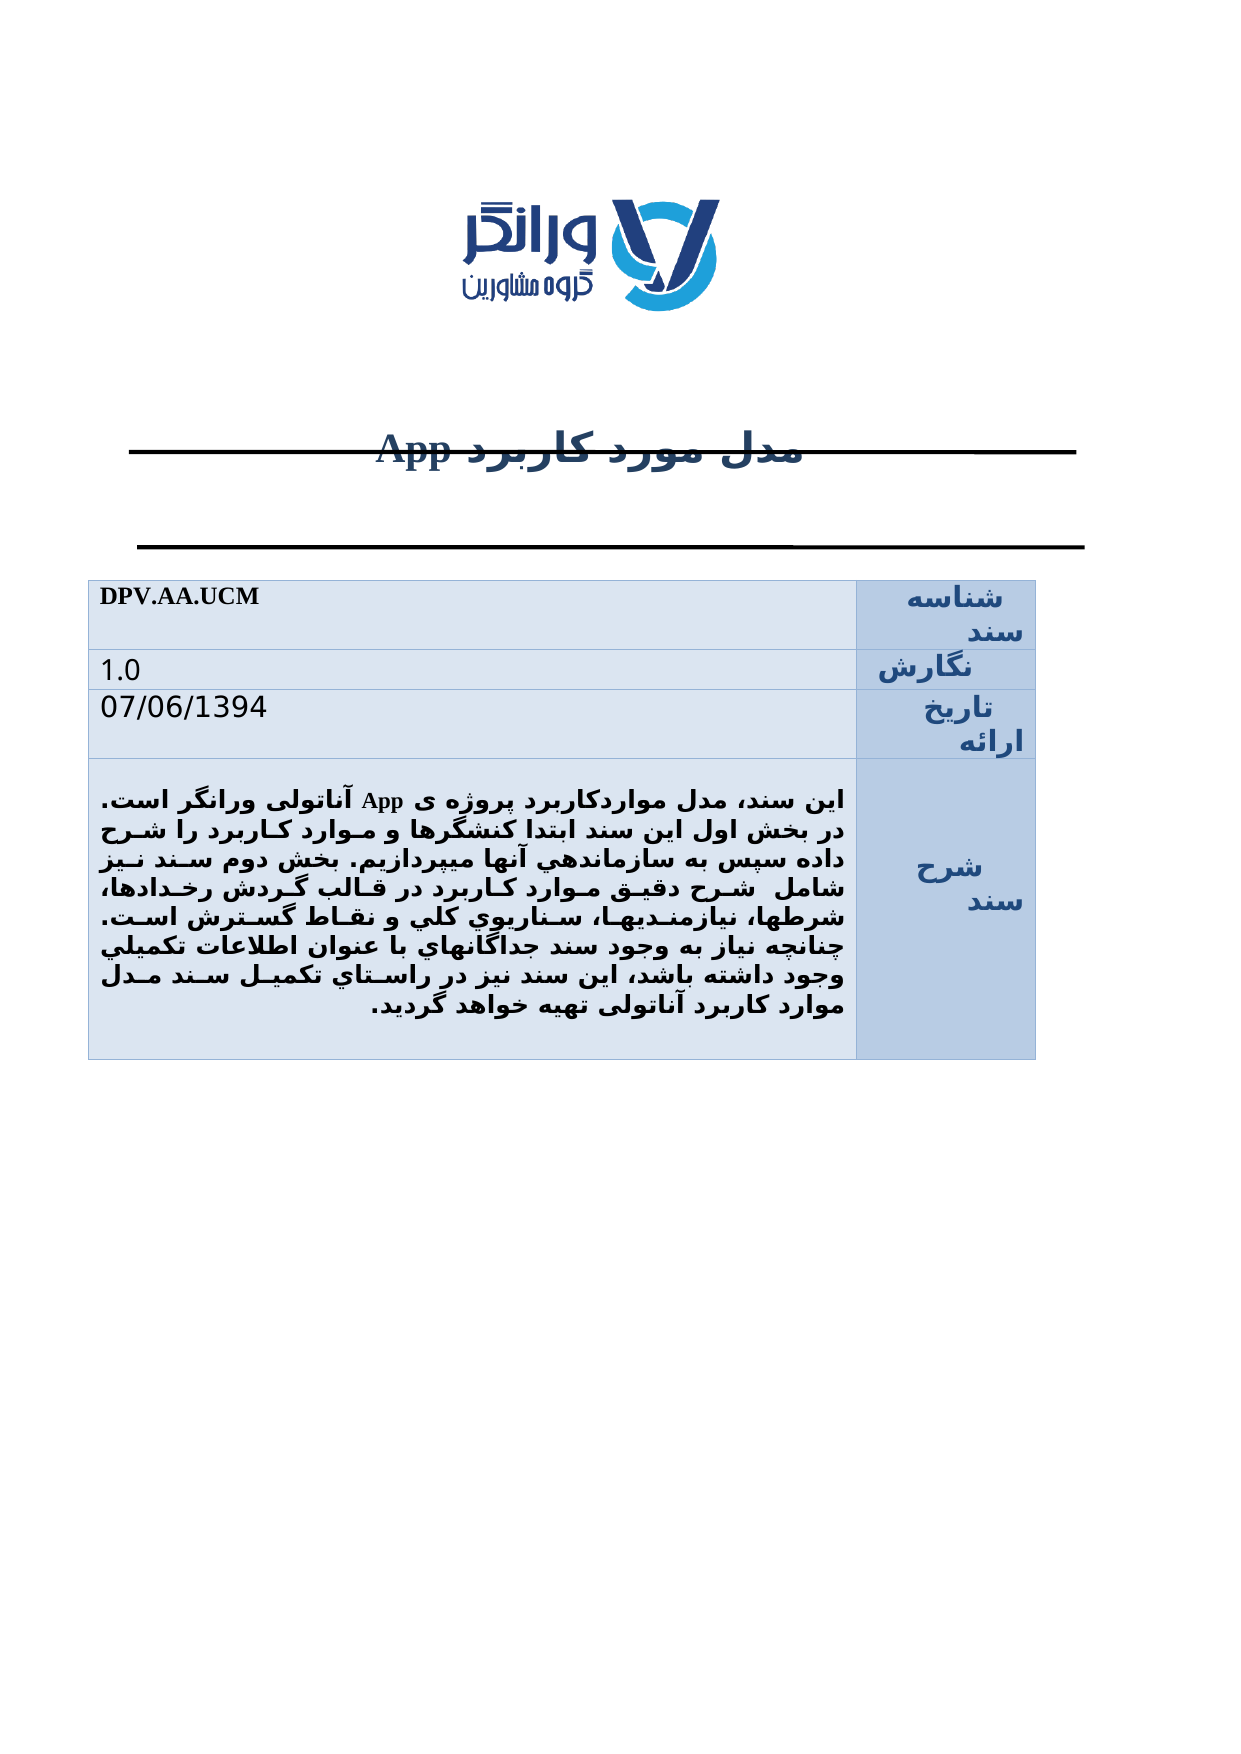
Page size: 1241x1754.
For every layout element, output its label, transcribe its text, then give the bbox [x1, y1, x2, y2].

table_cell اين سند، مدل مواردكاربرد پروژه ی App آناتولی ورانگر است. در بخش اول اين سند ابتدا كنشگرها و موارد كاربرد را شرح داده سپس به سازماندهي آنها ميپردازيم. بخش دوم سند نيز شامل شرح دقيق موارد كاربرد در قالب گردش رخدادها، شرطها، نيازمنديها، سناريوي كلي و نقاط گسترش است. چنانچه نياز به وجود سند جداگانهاي با عنوان اطلاعات تكميلي وجود داشته باشد، اين سند نيز در راستاي تكميل سند مدل موارد كاربرد آناتولی تهيه خواهد گرديد. [89, 759, 856, 1059]
table_cell 07/06/1394 [89, 690, 856, 758]
table_header شناسه سند [857, 581, 1035, 649]
table_cell 1.0 [89, 650, 856, 689]
table_cell شرح سند [857, 759, 1035, 1059]
text مدل مورد كاربرد App [89, 423, 1092, 472]
table_cell تاريخ ارائه [857, 690, 1035, 758]
table_cell نگارش [857, 650, 1035, 689]
table_header DPV.AA.UCM [89, 581, 856, 649]
picture [412, 147, 769, 345]
